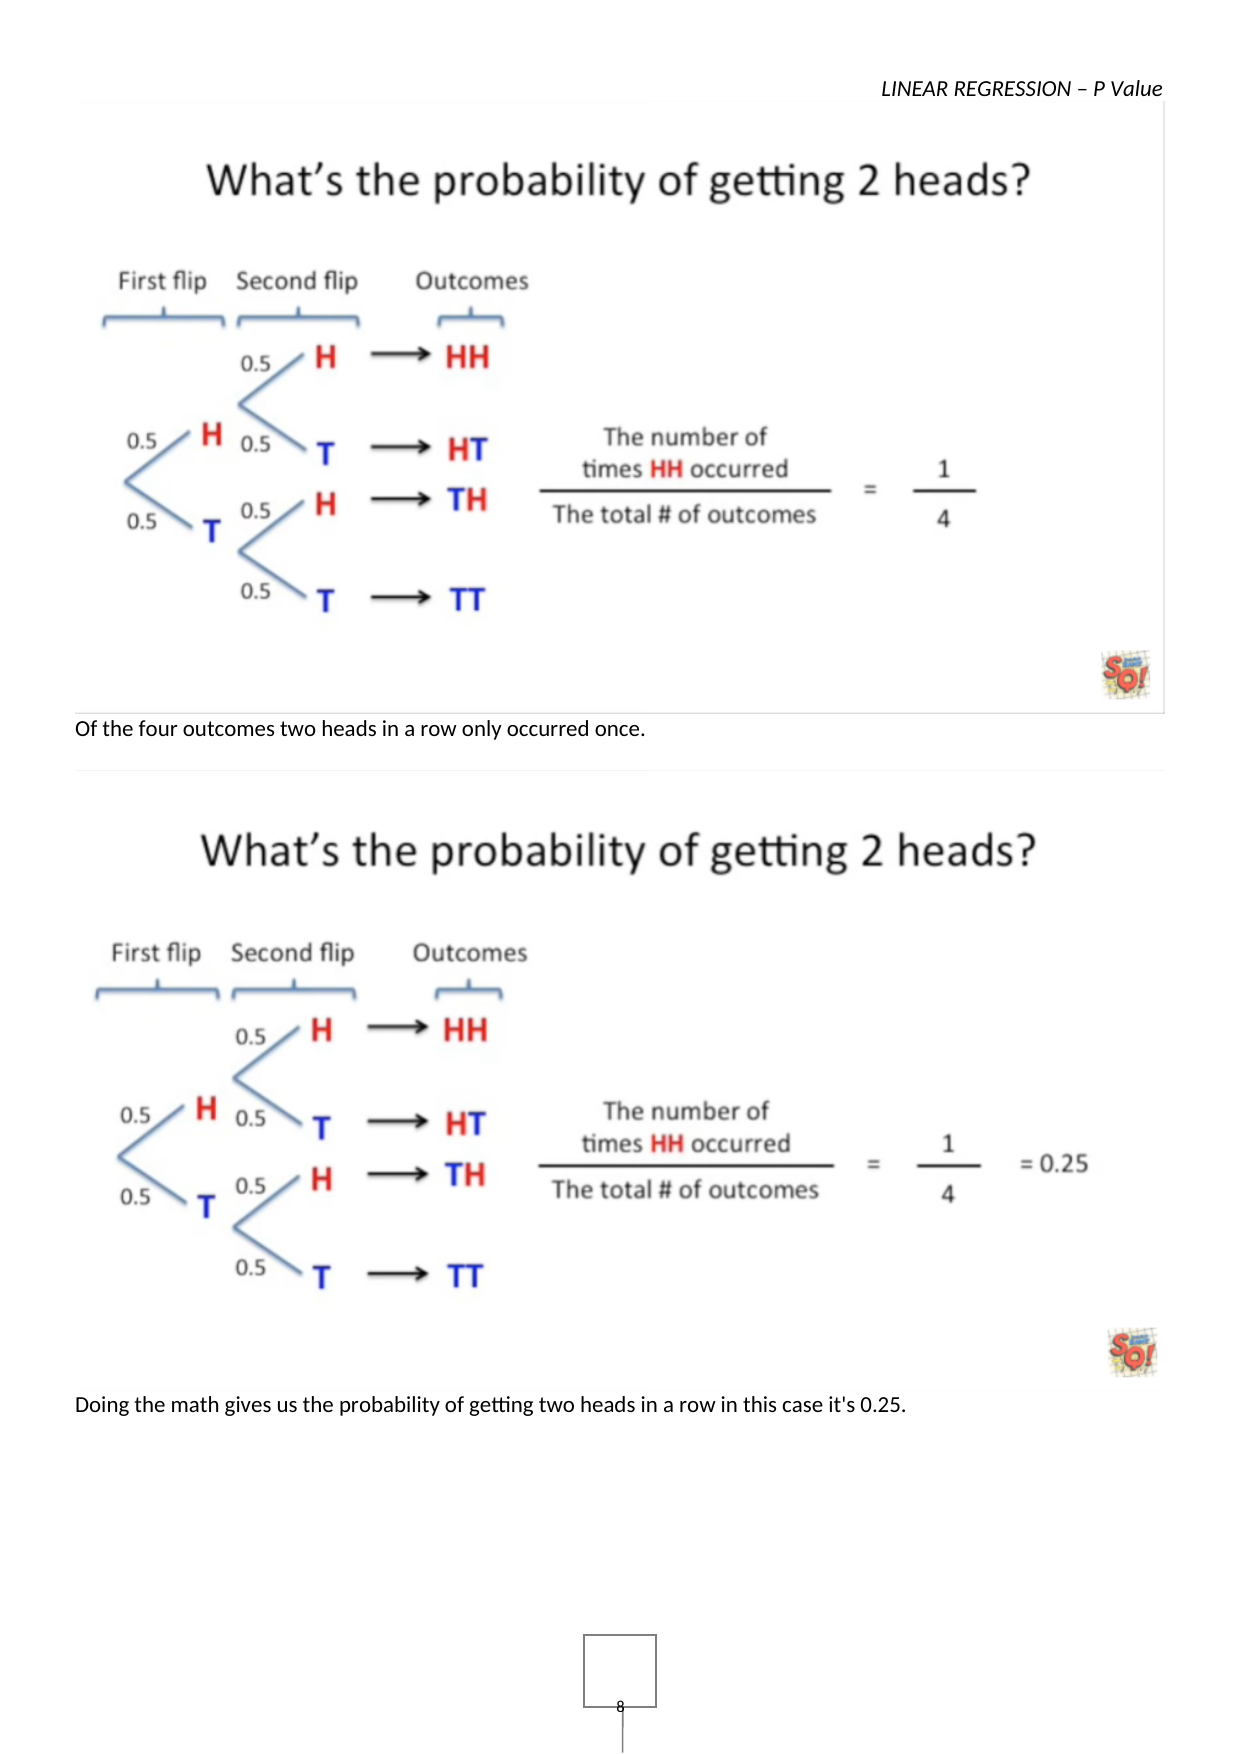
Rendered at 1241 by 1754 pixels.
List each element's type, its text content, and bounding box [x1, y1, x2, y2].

picture [75, 101, 1166, 714]
text Of the four outcomes two heads in a row only occurred once. [75, 714, 1165, 742]
picture [75, 770, 1166, 1391]
text Doing the math gives us the probability of getting two heads in a row in this case it's 0.25. [75, 1391, 1165, 1418]
